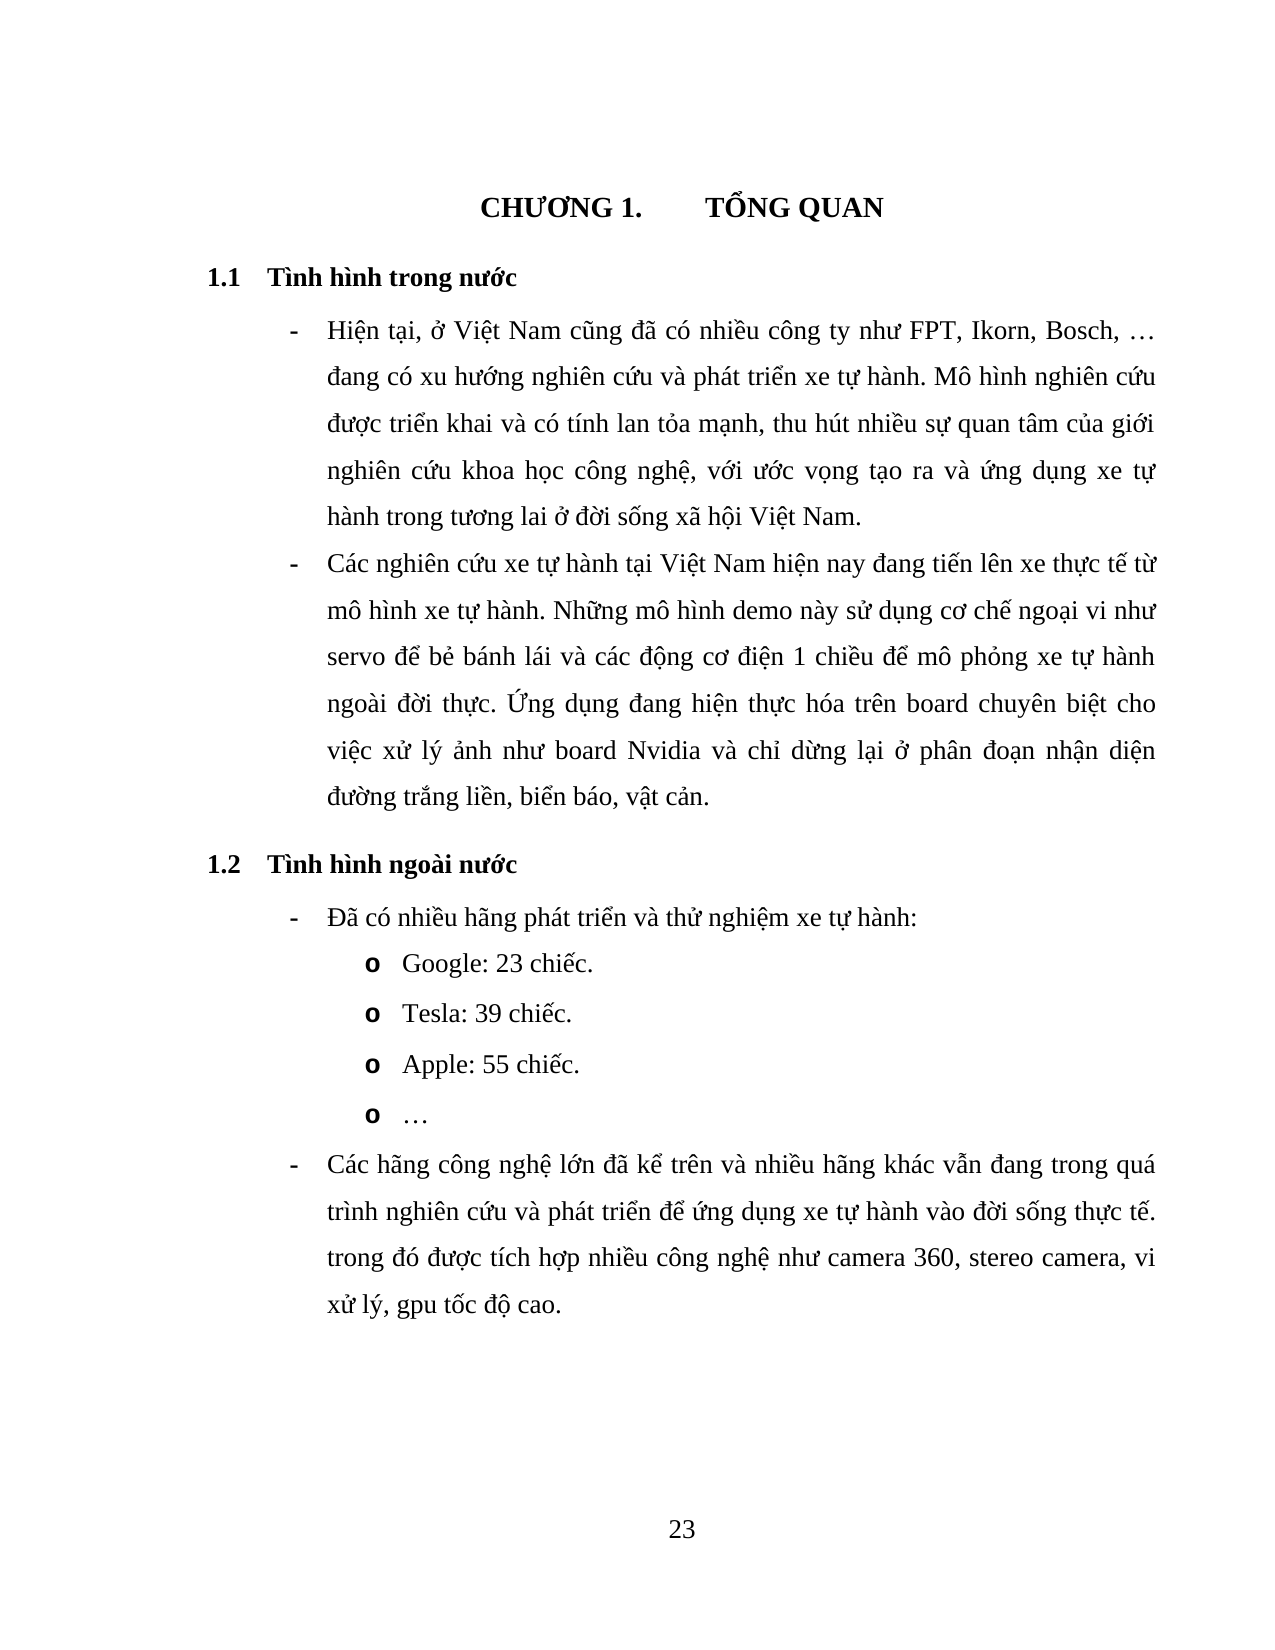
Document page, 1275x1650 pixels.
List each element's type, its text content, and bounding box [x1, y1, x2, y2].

list Apple: 55 chiếc. [364, 1048, 1157, 1081]
list … [364, 1098, 1157, 1131]
subtitle Tình hình ngoài nước [207, 848, 1157, 879]
list Đã có nhiều hãng phát triển và thử nghiệm xe tự hành: [289, 901, 1157, 932]
list Các nghiên cứu xe tự hành tại Việt Nam hiện nay đang tiến lên xe thực tế từ mô hình xe tự hành. Những mô hình demo này sử dụng cơ chế ngoại vi như servo để bẻ bánh lái và các động cơ điện 1 chiều để mô phỏng xe tự hành ngoài đời thực. Ứng dụng đang hiện thực hóa trên board chuyên biệt cho việc xử lý ảnh như board Nvidia và chỉ dừng lại ở phân đoạn nhận diện đường trắng liền, biển báo, vật cản. [289, 547, 1157, 812]
subtitle Tình hình trong nước [207, 261, 1157, 292]
list Các hãng công nghệ lớn đã kể trên và nhiều hãng khác vẫn đang trong quá trình nghiên cứu và phát triển để ứng dụng xe tự hành vào đời sống thực tế. trong đó được tích hợp nhiều công nghệ như camera 360, stereo camera, vi xử lý, gpu tốc độ cao. [289, 1148, 1157, 1319]
subtitle TỔNG QUAN [207, 190, 1157, 223]
list Google: 23 chiếc. [364, 947, 1157, 981]
list Hiện tại, ở Việt Nam cũng đã có nhiều công ty như FPT, Ikorn, Bosch, … đang có xu hướng nghiên cứu và phát triển xe tự hành. Mô hình nghiên cứu được triển khai và có tính lan tỏa mạnh, thu hút nhiều sự quan tâm của giới nghiên cứu khoa học công nghệ, với ước vọng tạo ra và ứng dụng xe tự hành trong tương lai ở đời sống xã hội Việt Nam. [289, 314, 1157, 532]
list Tesla: 39 chiếc. [364, 998, 1157, 1031]
